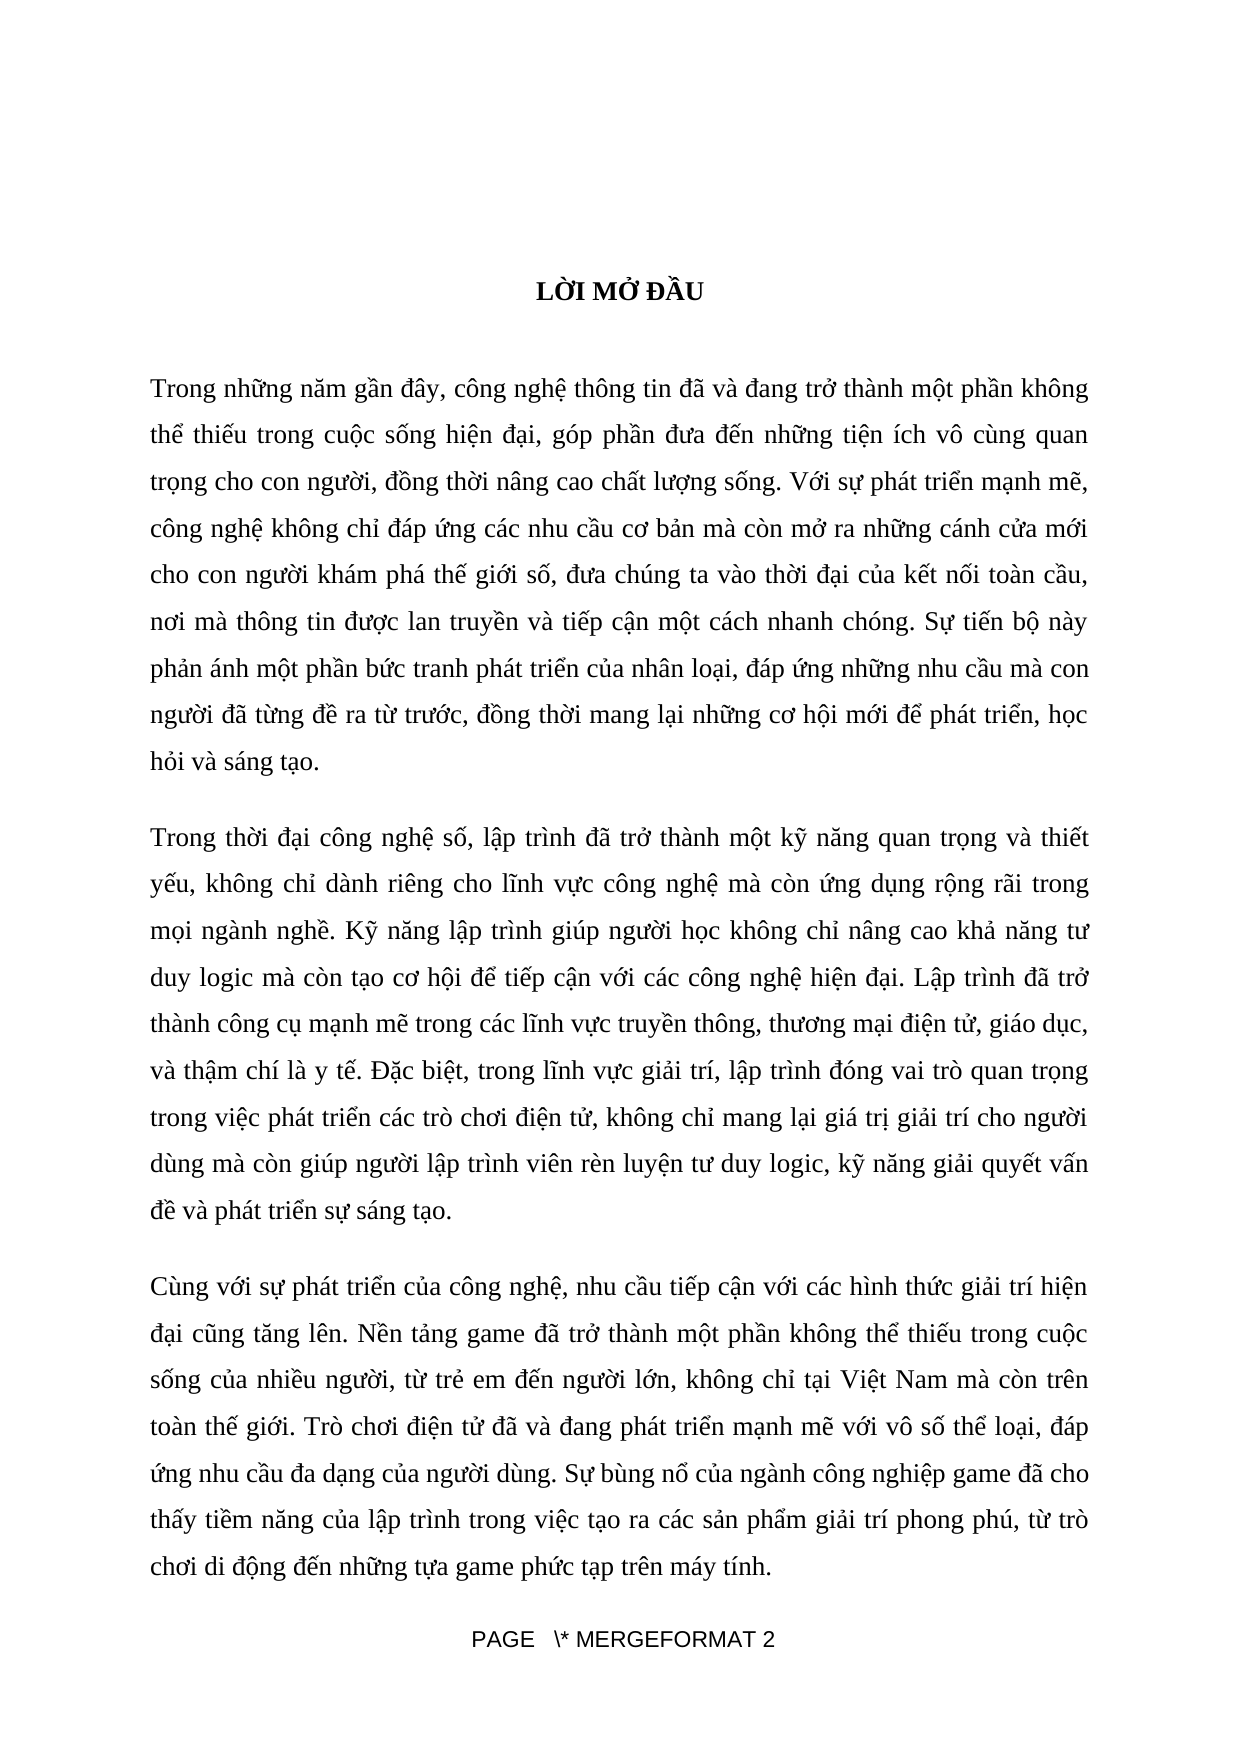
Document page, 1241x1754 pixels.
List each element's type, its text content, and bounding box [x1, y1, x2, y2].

text Trong thời đại công nghệ số, lập trình đã trở thành một kỹ năng quan trọng và thiết yếu, không chỉ dành riêng cho lĩnh vực công nghệ mà còn ứng dụng rộng rãi trong mọi ngành nghề. Kỹ năng lập trình giúp người học không chỉ nâng cao khả năng tư duy logic mà còn tạo cơ hội để tiếp cận với các công nghệ hiện đại. Lập trình đã trở thành công cụ mạnh mẽ trong các lĩnh vực truyền thông, thương mại điện tử, giáo dục, và thậm chí là y tế. Đặc biệt, trong lĩnh vực giải trí, lập trình đóng vai trò quan trọng trong việc phát triển các trò chơi điện tử, không chỉ mang lại giá trị giải trí cho người dùng mà còn giúp người lập trình viên rèn luyện tư duy logic, kỹ năng giải quyết vấn đề và phát triển sự sáng tạo. [150, 821, 1090, 1225]
text LỜI MỞ ĐẦU [150, 275, 1090, 306]
text Cùng với sự phát triển của công nghệ, nhu cầu tiếp cận với các hình thức giải trí hiện đại cũng tăng lên. Nền tảng game đã trở thành một phần không thể thiếu trong cuộc sống của nhiều người, từ trẻ em đến người lớn, không chỉ tại Việt Nam mà còn trên toàn thế giới. Trò chơi điện tử đã và đang phát triển mạnh mẽ với vô số thể loại, đáp ứng nhu cầu đa dạng của người dùng. Sự bùng nổ của ngành công nghiệp game đã cho thấy tiềm năng của lập trình trong việc tạo ra các sản phẩm giải trí phong phú, từ trò chơi di động đến những tựa game phức tạp trên máy tính. [150, 1270, 1090, 1581]
text Trong những năm gần đây, công nghệ thông tin đã và đang trở thành một phần không thể thiếu trong cuộc sống hiện đại, góp phần đưa đến những tiện ích vô cùng quan trọng cho con người, đồng thời nâng cao chất lượng sống. Với sự phát triển mạnh mẽ, công nghệ không chỉ đáp ứng các nhu cầu cơ bản mà còn mở ra những cánh cửa mới cho con người khám phá thế giới số, đưa chúng ta vào thời đại của kết nối toàn cầu, nơi mà thông tin được lan truyền và tiếp cận một cách nhanh chóng. Sự tiến bộ này phản ánh một phần bức tranh phát triển của nhân loại, đáp ứng những nhu cầu mà con người đã từng đề ra từ trước, đồng thời mang lại những cơ hội mới để phát triển, học hỏi và sáng tạo. [150, 372, 1090, 776]
